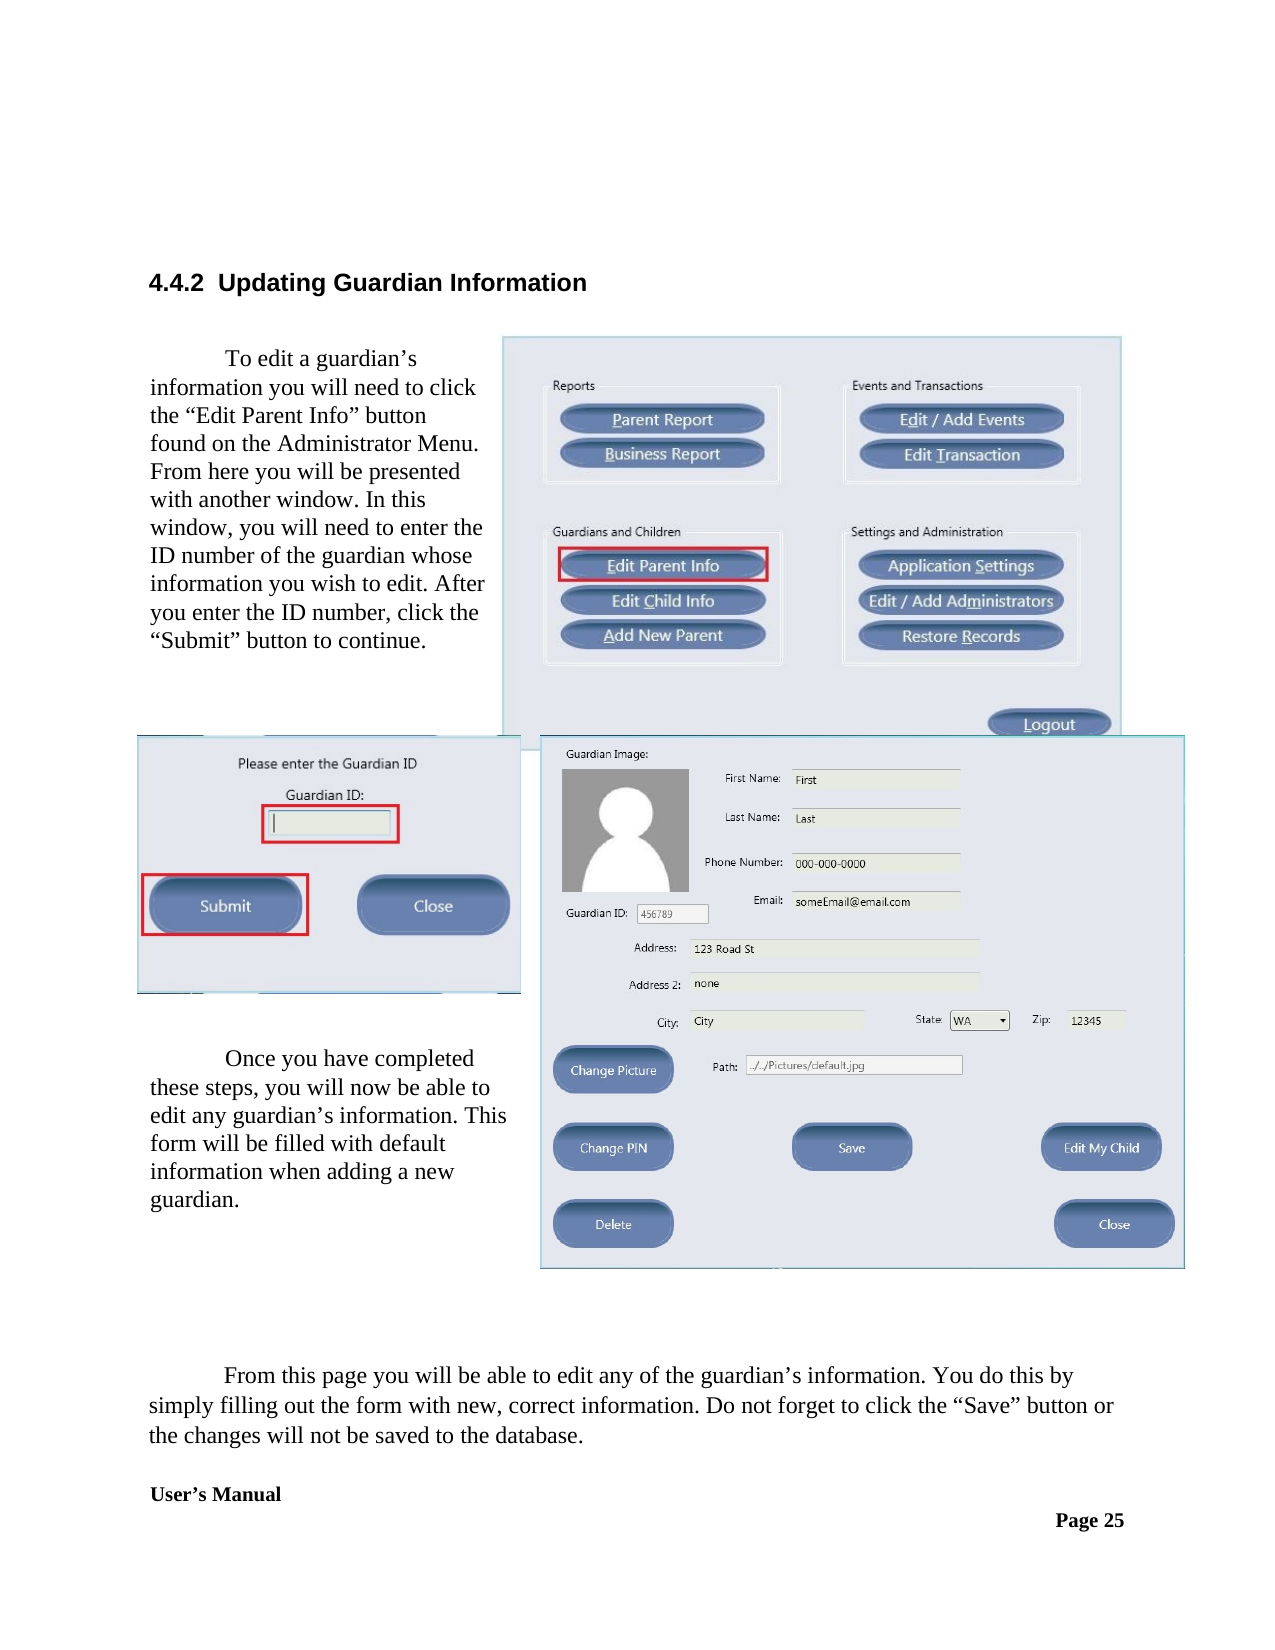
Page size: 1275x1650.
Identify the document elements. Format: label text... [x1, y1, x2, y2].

text From this page you will be able to edit any of the guardian’s information. You do this by simply filling out the form with new, correct information. Do not forget to click the “Save” button or the changes will not be saved to the database. [148, 1361, 1125, 1448]
picture [137, 333, 1185, 1269]
subtitle 4.4.2 Updating Guardian Information [148, 268, 1137, 297]
